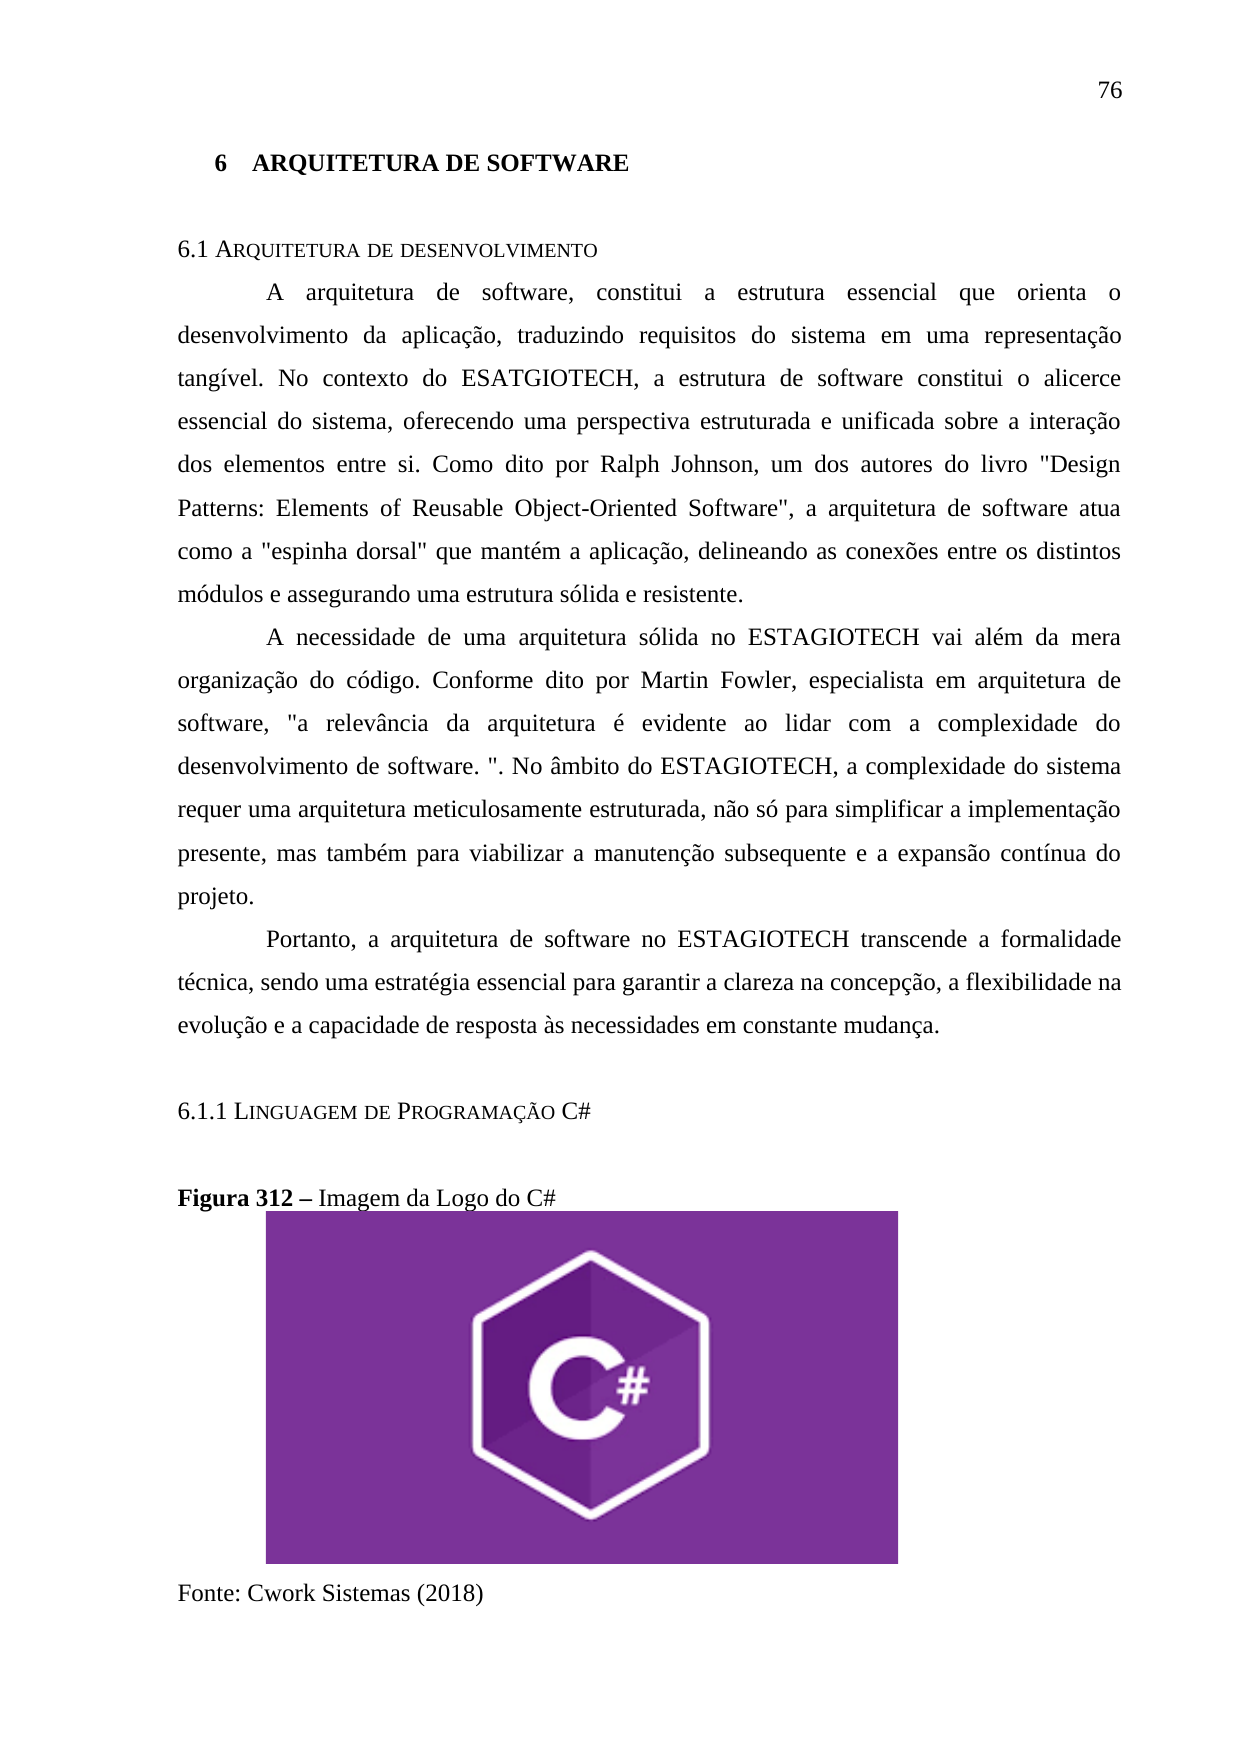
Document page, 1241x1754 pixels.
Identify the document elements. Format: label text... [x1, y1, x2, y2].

text Figura 31 – Imagem da Logo do C# [177, 1183, 1122, 1211]
subtitle 6.1.1 Linguagem de Programação C# [177, 1096, 1122, 1125]
picture [265, 1211, 899, 1564]
text A necessidade de uma arquitetura sólida no ESTAGIOTECH vai além da mera organização do código. Conforme dito por Martin Fowler, especialista em arquitetura de software, "a relevância da arquitetura é evidente ao lidar com a complexidade do desenvolvimento de software. ". No âmbito do ESTAGIOTECH, a complexidade do sistema requer uma arquitetura meticulosamente estruturada, não só para simplificar a implementação presente, mas também para viabilizar a manutenção subsequente e a expansão contínua do projeto. [177, 622, 1122, 909]
text Fonte: Cwork Sistemas (2018) [177, 1578, 1122, 1607]
subtitle ARQUITETURA DE SOFTWARE [214, 148, 1122, 176]
subtitle 6.1 Arquitetura de desenvolvimento [177, 234, 1122, 263]
text A arquitetura de software, constitui a estrutura essencial que orienta o desenvolvimento da aplicação, traduzindo requisitos do sistema em uma representação tangível. No contexto do ESATGIOTECH, a estrutura de software constitui o alicerce essencial do sistema, oferecendo uma perspectiva estruturada e unificada sobre a interação dos elementos entre si. Como dito por Ralph Johnson, um dos autores do livro "Design Patterns: Elements of Reusable Object-Oriented Software", a arquitetura de software atua como a "espinha dorsal" que mantém a aplicação, delineando as conexões entre os distintos módulos e assegurando uma estrutura sólida e resistente. [177, 277, 1122, 608]
text Portanto, a arquitetura de software no ESTAGIOTECH transcende a formalidade técnica, sendo uma estratégia essencial para garantir a clareza na concepção, a flexibilidade na evolução e a capacidade de resposta às necessidades em constante mudança. [177, 924, 1122, 1039]
